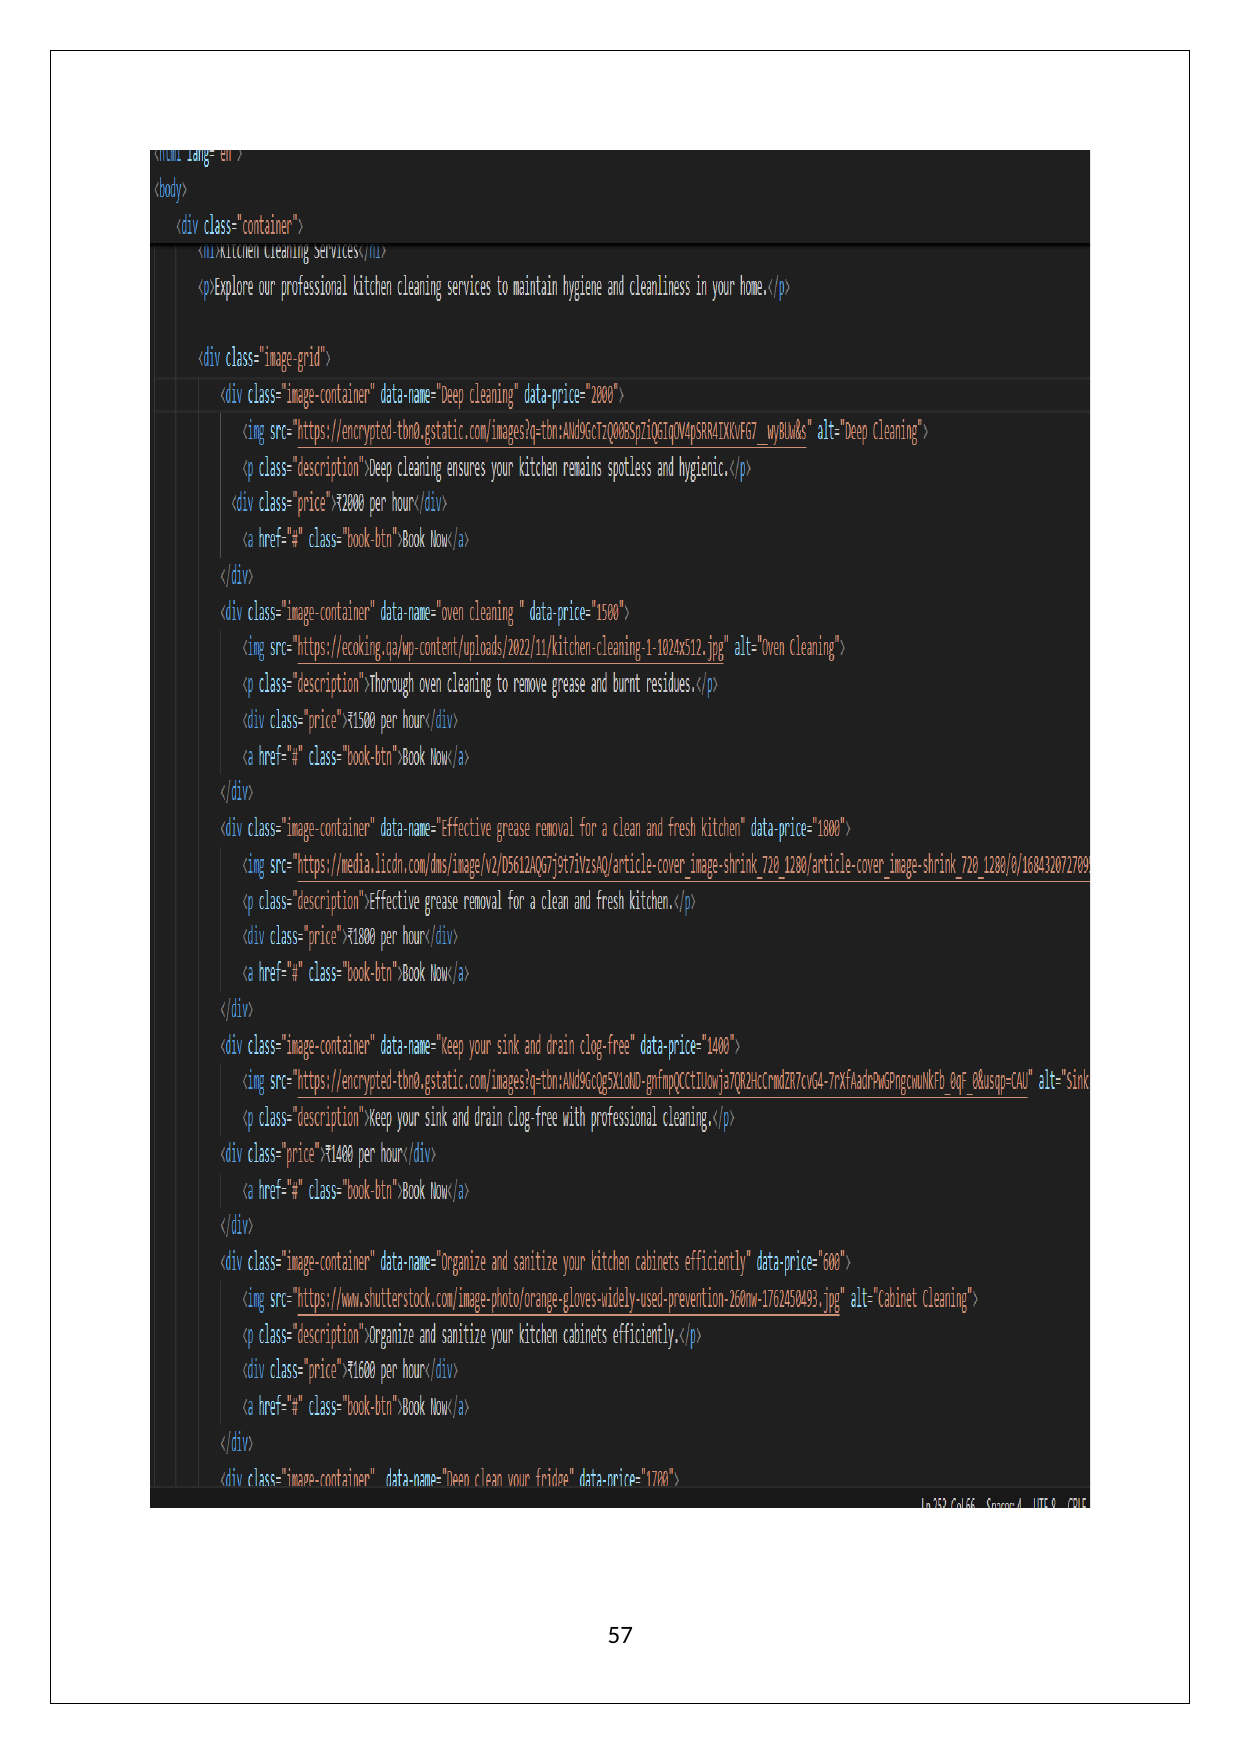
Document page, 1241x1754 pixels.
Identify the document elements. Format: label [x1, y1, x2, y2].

picture [150, 150, 1091, 1508]
